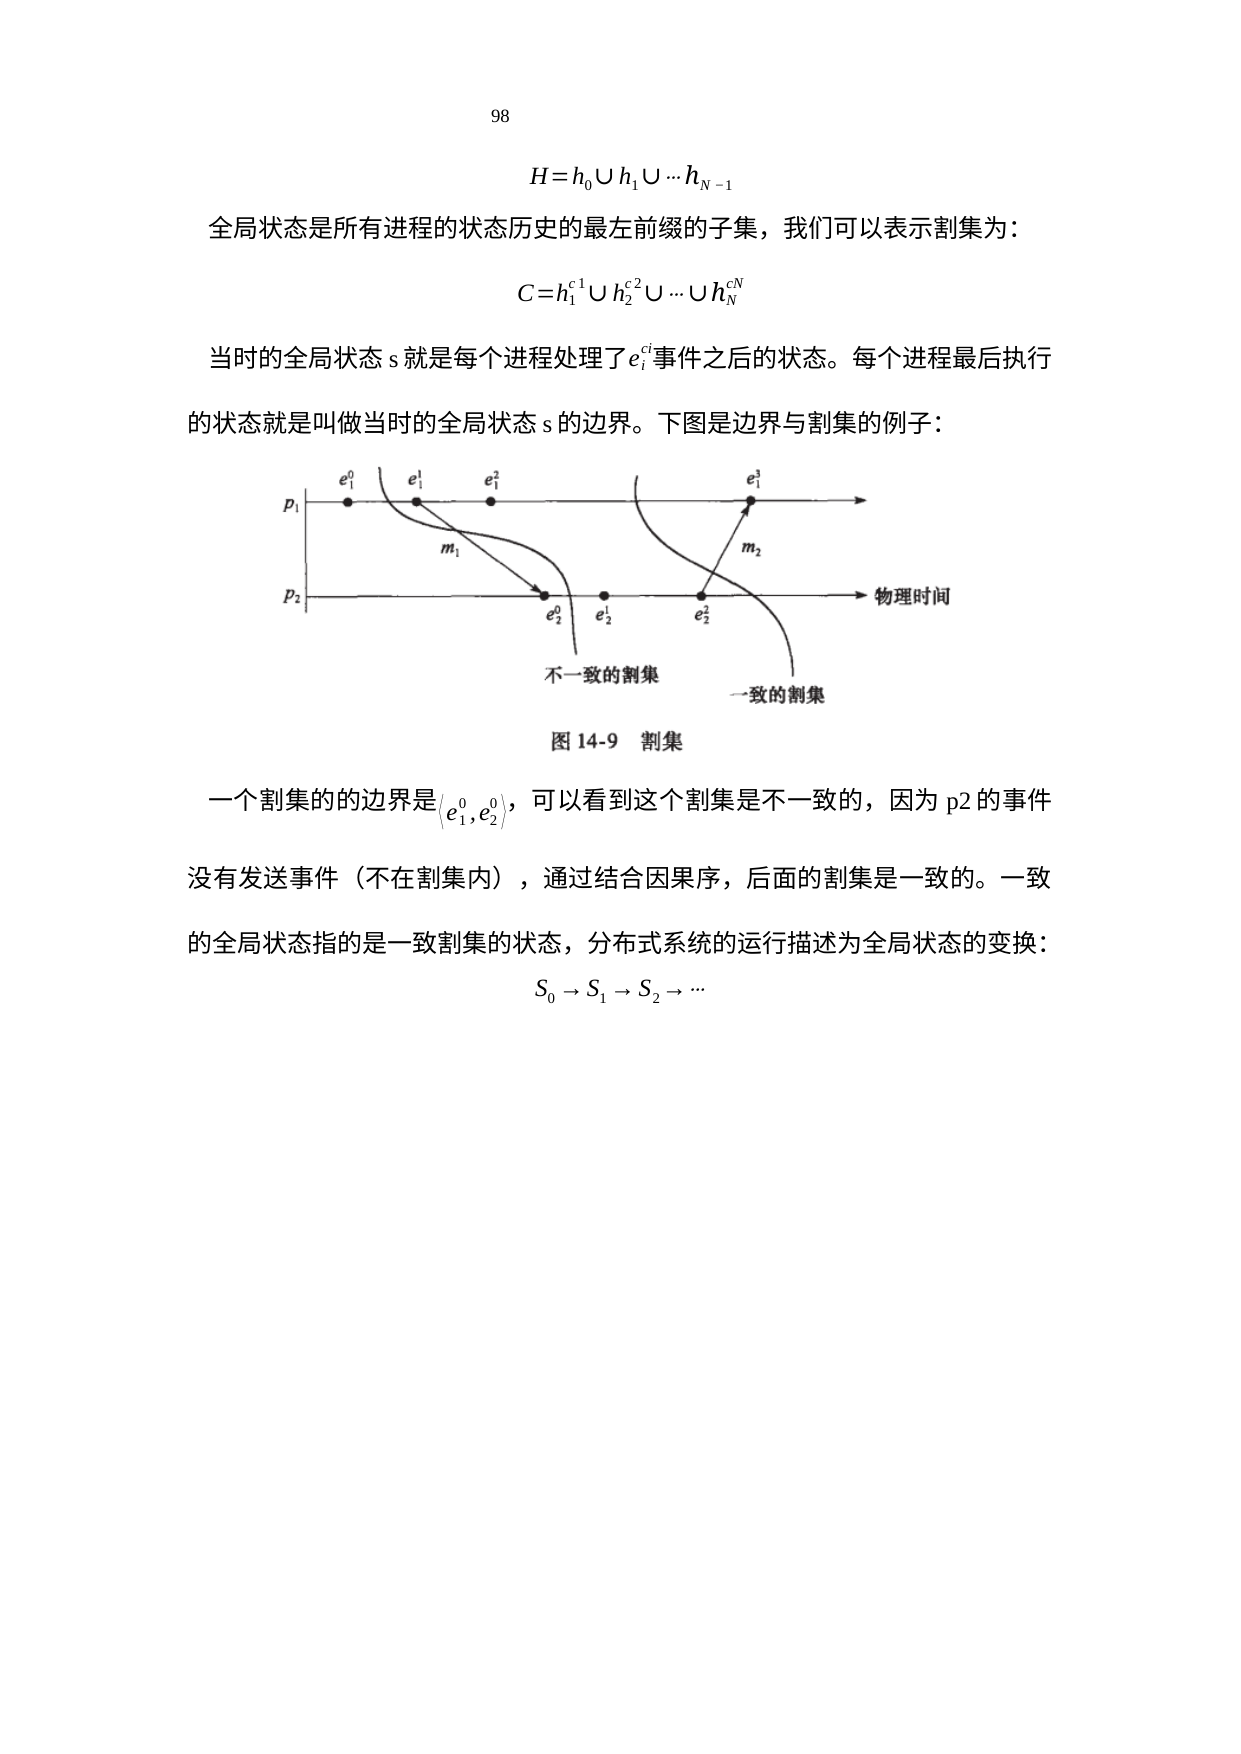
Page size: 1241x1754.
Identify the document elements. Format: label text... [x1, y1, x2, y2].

text 当时的全局状态s就是每个进程处理了事件之后的状态。每个进程最后执行的状态就是叫做当时的全局状态s的边界。下图是边界与割集的例子： [187, 324, 1053, 454]
text 一个割集的的边界是，可以看到这个割集是不一致的，因为p2的事件没有发送事件（不在割集内），通过结合因果序，后面的割集是一致的。一致的全局状态指的是一致割集的状态，分布式系统的运行描述为全局状态的变换： [187, 779, 1053, 974]
picture [247, 454, 994, 762]
text 全局状态是所有进程的状态历史的最左前缀的子集，我们可以表示割集为： [187, 194, 1053, 259]
